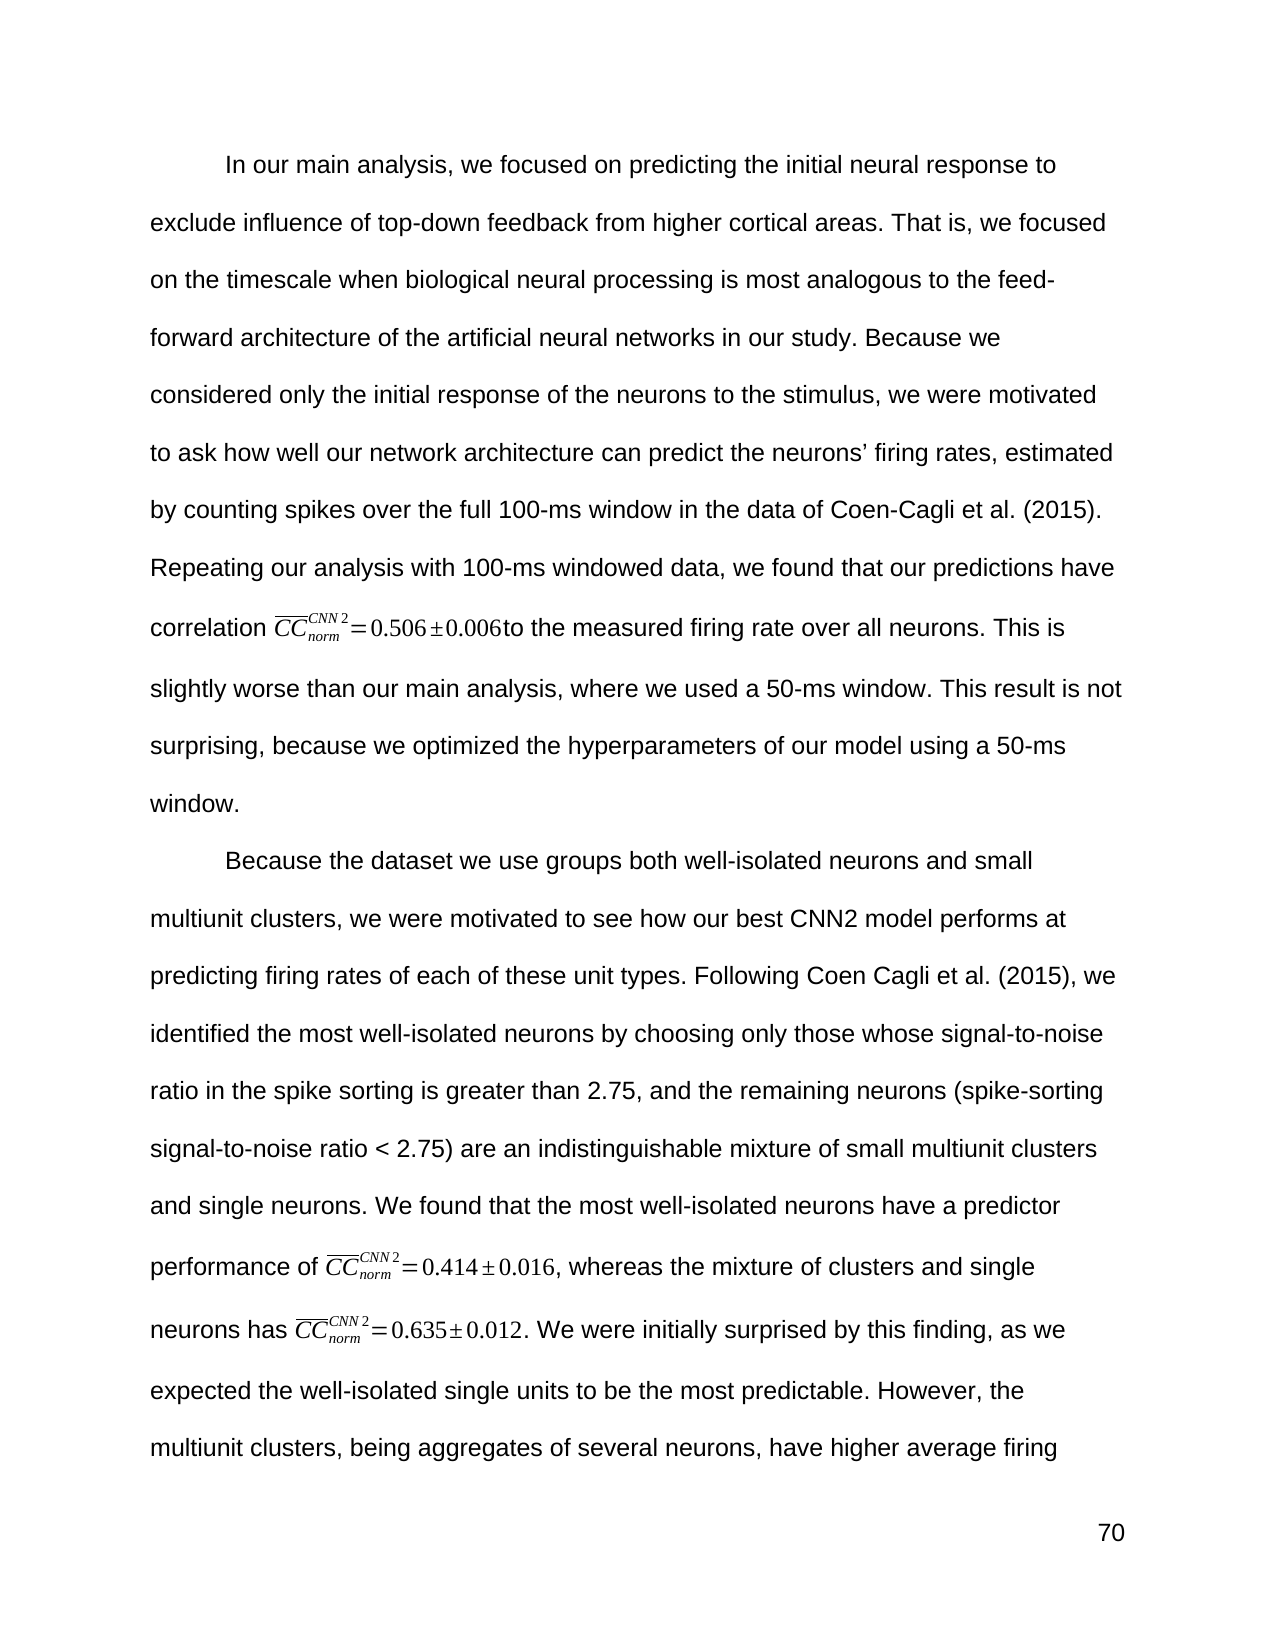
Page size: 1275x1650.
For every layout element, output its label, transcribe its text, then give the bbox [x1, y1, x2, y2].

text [150, 846, 1125, 1462]
text In our main analysis, we focused on predicting the initial neural response to exclude influence of top-down feedback from higher cortical areas. That is, we focused on the timescale when biological neural processing is most analogous to the feed-forward architecture of the artificial neural networks in our study. Because we considered only the initial response of the neurons to the stimulus, we were motivated to ask how well our network architecture can predict the neurons’ firing rates, estimated by counting spikes over the full 100-ms window in the data of Coen-Cagli et al. (2015). Repeating our analysis with 100-ms windowed data, we found that our predictions have correlation to the measured firing rate over all neurons. This is slightly worse than our main analysis, where we used a 50-ms window. This result is not surprising, because we optimized the hyperparameters of our model using a 50-ms window. [150, 150, 1125, 817]
